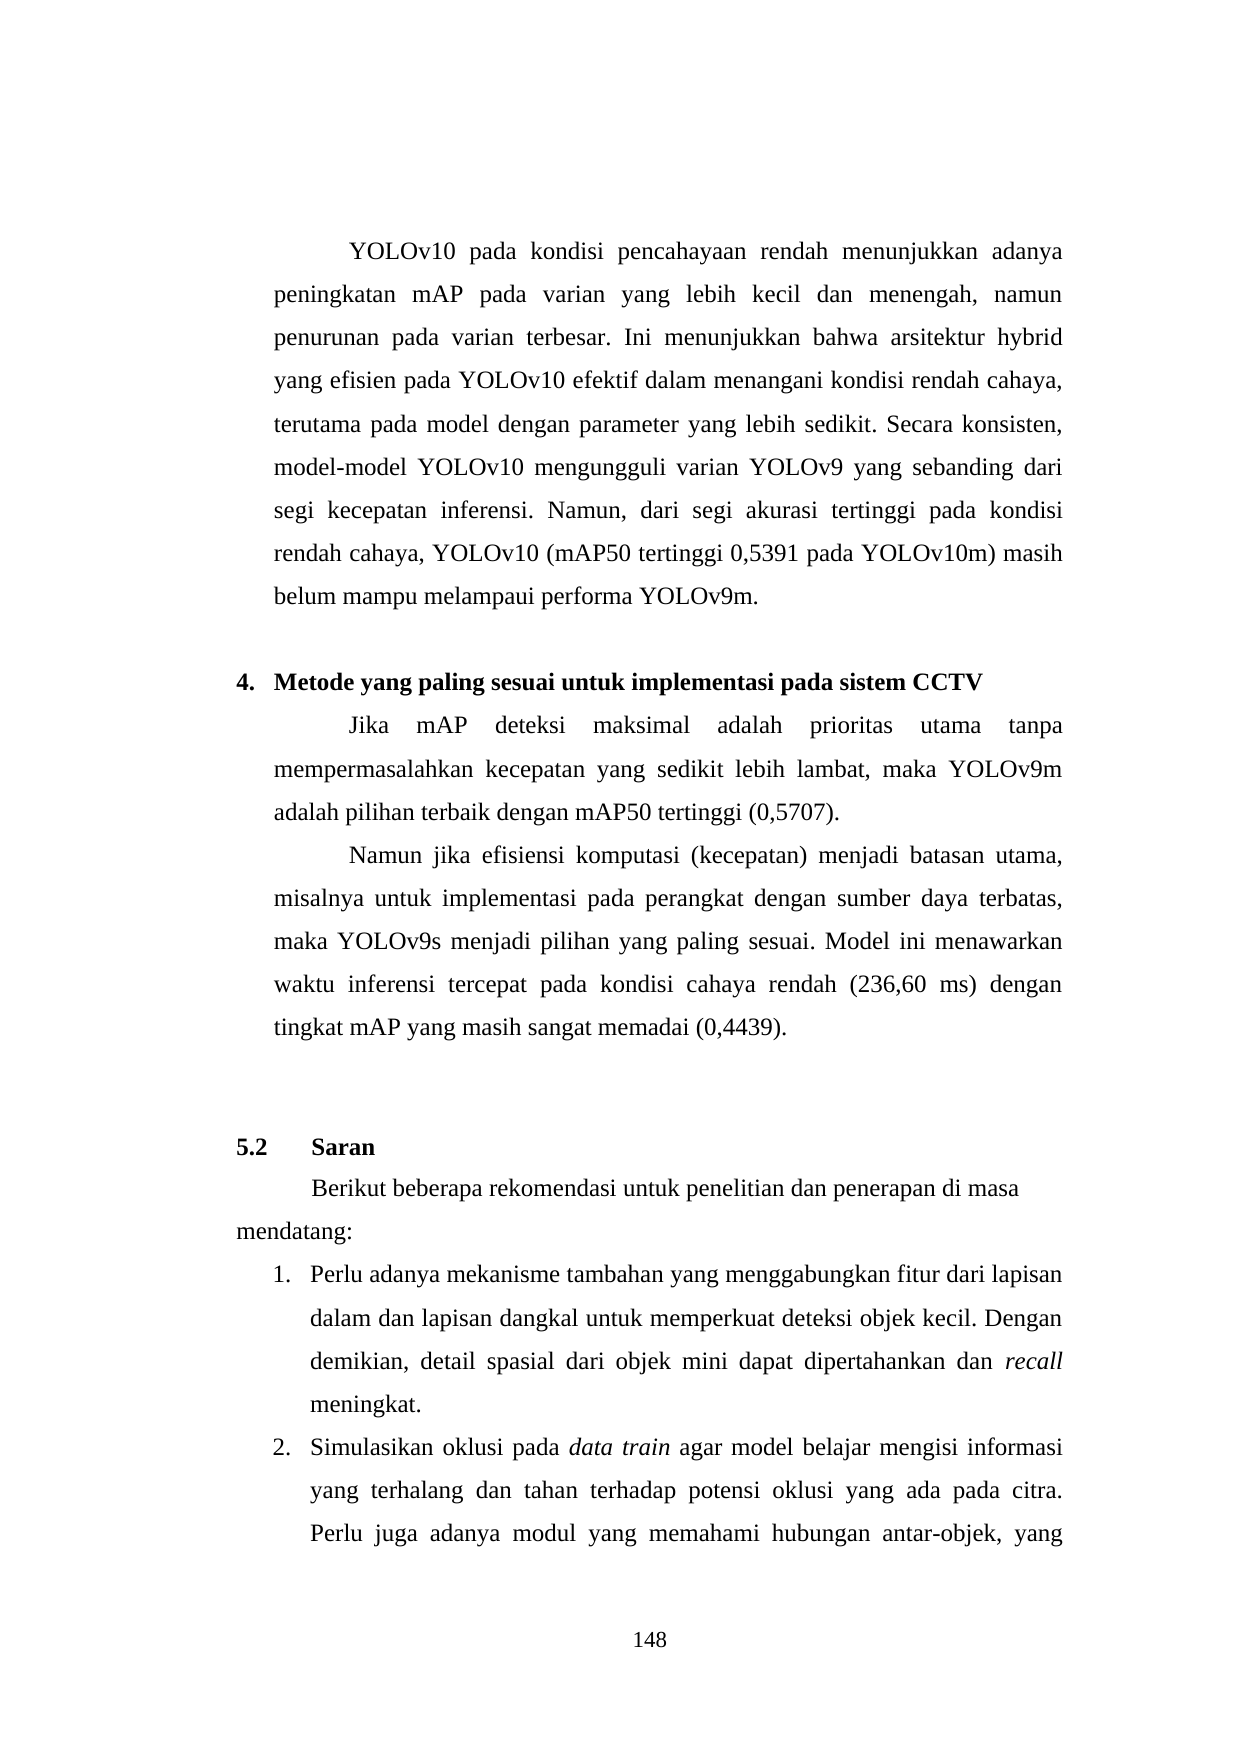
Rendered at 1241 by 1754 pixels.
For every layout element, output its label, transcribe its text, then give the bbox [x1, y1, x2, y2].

list Namun jika efisiensi komputasi (kecepatan) menjadi batasan utama, misalnya untuk implementasi pada perangkat dengan sumber daya terbatas, maka YOLOv9s menjadi pilihan yang paling sesuai. Model ini menawarkan waktu inferensi tercepat pada kondisi cahaya rendah (236,60 ms) dengan tingkat mAP yang masih sangat memadai (0,4439). [274, 840, 1063, 1041]
subtitle 5.2 Saran [236, 1132, 1063, 1161]
list Metode yang paling sesuai untuk implementasi pada sistem CCTV [236, 667, 1063, 696]
text Berikut beberapa rekomendasi untuk penelitian dan penerapan di masa mendatang: [236, 1173, 1063, 1245]
list Perlu adanya mekanisme tambahan yang menggabungkan fitur dari lapisan dalam dan lapisan dangkal untuk memperkuat deteksi objek kecil. Dengan demikian, detail spasial dari objek mini dapat dipertahankan dan recall meningkat. [272, 1259, 1063, 1418]
text YOLOv10 pada kondisi pencahayaan rendah menunjukkan adanya peningkatan mAP pada varian yang lebih kecil dan menengah, namun penurunan pada varian terbesar. Ini menunjukkan bahwa arsitektur hybrid yang efisien pada YOLOv10 efektif dalam menangani kondisi rendah cahaya, terutama pada model dengan parameter yang lebih sedikit. Secara konsisten, model-model YOLOv10 mengungguli varian YOLOv9 yang sebanding dari segi kecepatan inferensi. Namun, dari segi akurasi tertinggi pada kondisi rendah cahaya, YOLOv10 (mAP50 tertinggi 0,5391 pada YOLOv10m) masih belum mampu melampaui performa YOLOv9m. [274, 236, 1063, 610]
list Jika mAP deteksi maksimal adalah prioritas utama tanpa mempermasalahkan kecepatan yang sedikit lebih lambat, maka YOLOv9m adalah pilihan terbaik dengan mAP50 tertinggi (0,5707). [274, 711, 1063, 826]
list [272, 1432, 1063, 1547]
